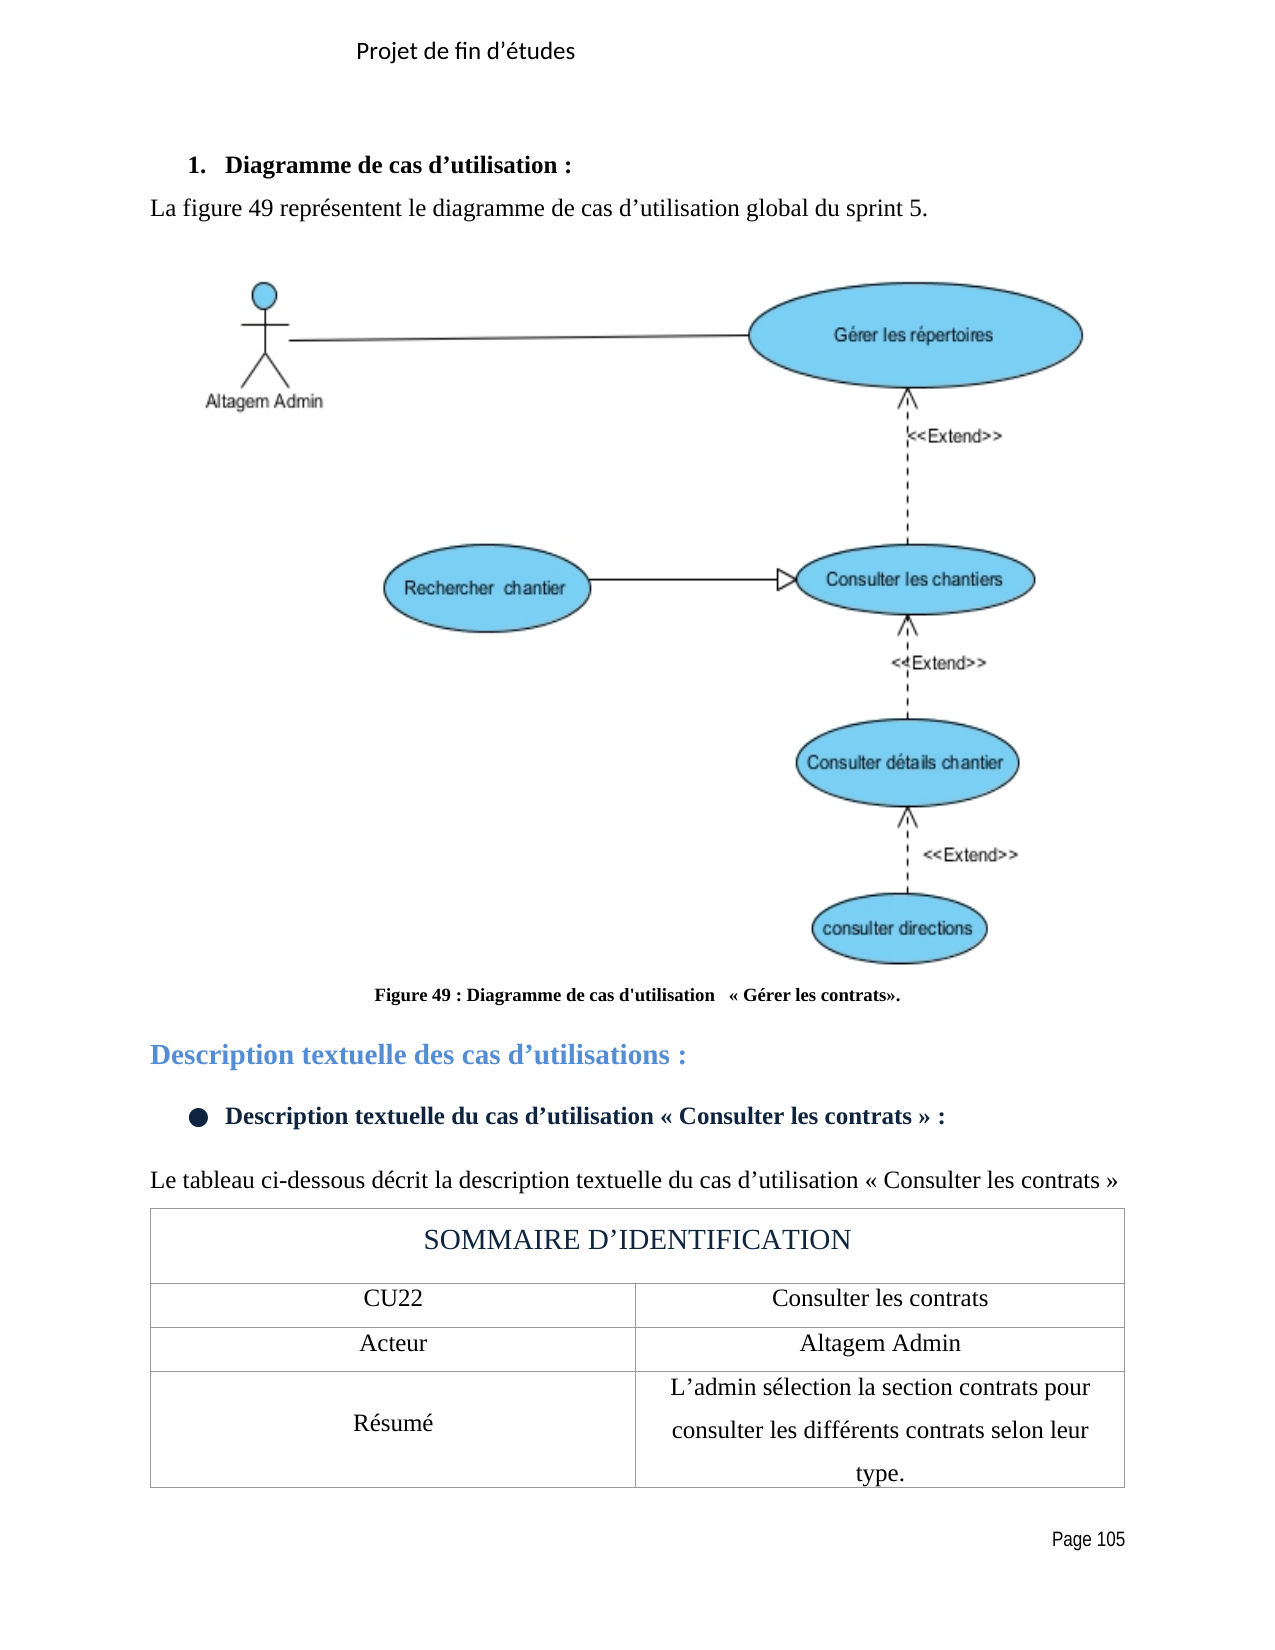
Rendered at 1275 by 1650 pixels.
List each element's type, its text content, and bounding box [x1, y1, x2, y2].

table_cell Acteur [151, 1328, 635, 1371]
table_cell Résumé [151, 1372, 635, 1487]
table_cell Consulter les contrats [636, 1284, 1124, 1327]
text Le tableau ci-dessous décrit la description textuelle du cas d’utilisation « Consulter les contrats » [150, 1165, 1125, 1193]
table_header SOMMAIRE D’IDENTIFICATION [151, 1209, 1124, 1282]
table_cell L’admin sélection la section contrats pour consulter les différents contrats selon leur type. [636, 1372, 1124, 1487]
subtitle Diagramme de cas d’utilisation : [187, 150, 1125, 179]
table_cell CU22 [151, 1284, 635, 1327]
text La figure 49 représentent le diagramme de cas d’utilisation global du sprint 5. [150, 193, 1125, 222]
text Description textuelle des cas d’utilisations : [150, 1037, 1125, 1071]
table_cell Altagem Admin [636, 1328, 1124, 1371]
list Description textuelle du cas d’utilisation « Consulter les contrats » : [187, 1088, 1125, 1139]
picture [187, 279, 1088, 970]
text Figure 49 : Diagramme de cas d'utilisation « Gérer les contrats». [150, 984, 1125, 1006]
